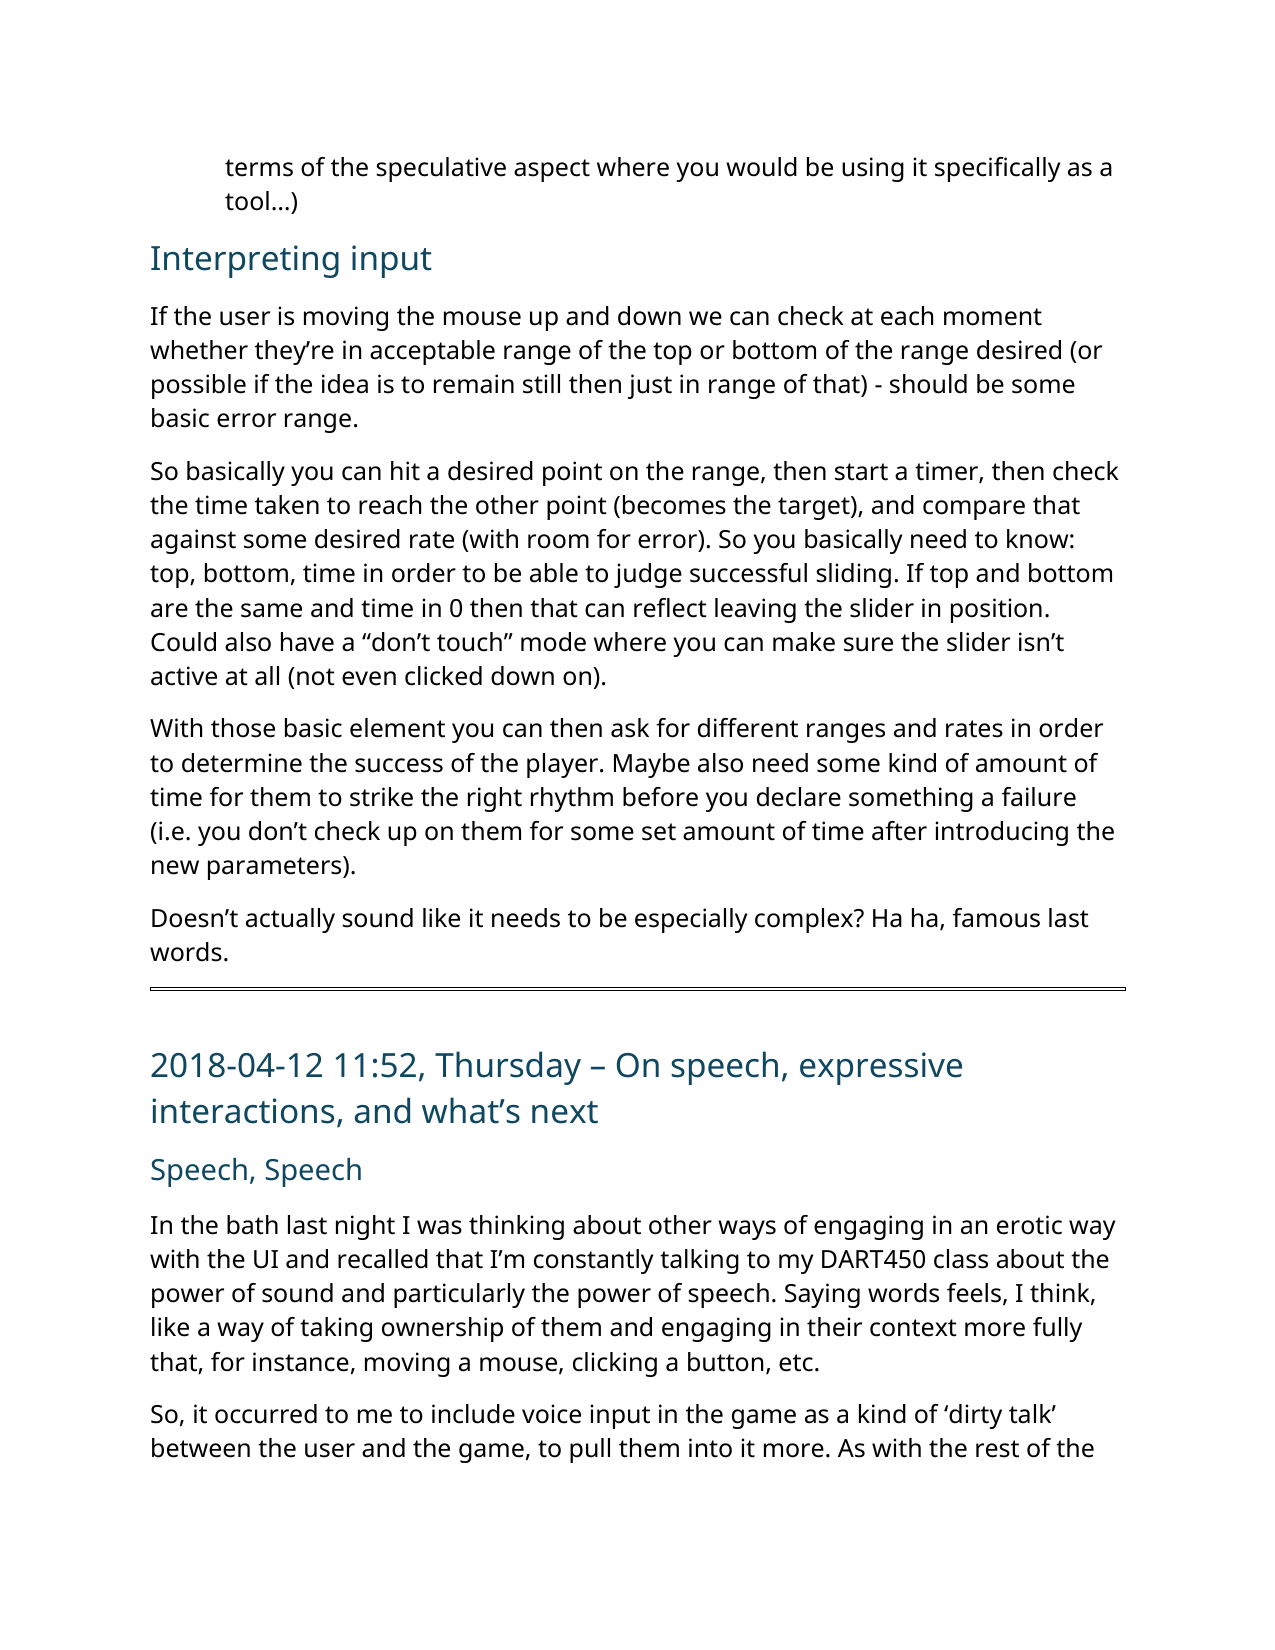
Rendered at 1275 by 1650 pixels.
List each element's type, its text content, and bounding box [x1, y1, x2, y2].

text In the bath last night I was thinking about other ways of engaging in an erotic way with the UI and recalled that I’m constantly talking to my DART450 class about the power of sound and particularly the power of speech. Saying words feels, I think, like a way of taking ownership of them and engaging in their context more fully that, for instance, moving a mouse, clicking a button, etc. [150, 1208, 1125, 1378]
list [187, 150, 1125, 218]
subtitle 2018-04-12 11:52, Thursday – On speech, expressive interactions, and what’s next [150, 1042, 1125, 1133]
text So basically you can hit a desired point on the range, then start a timer, then check the time taken to reach the other point (becomes the target), and compare that against some desired rate (with room for error). So you basically need to know: top, bottom, time in order to be able to judge successful sliding. If top and bottom are the same and time in 0 then that can reflect leaving the slider in position. Could also have a “don’t touch” mode where you can make sure the slider isn’t active at all (not even clicked down on). [150, 454, 1125, 692]
text If the user is moving the mouse up and down we can check at each moment whether they’re in acceptable range of the top or bottom of the range desired (or possible if the idea is to remain still then just in range of that) - should be some basic error range. [150, 299, 1125, 435]
text With those basic element you can then ask for different ranges and rates in order to determine the success of the player. Maybe also need some kind of amount of time for them to strike the right rhythm before you declare something a failure (i.e. you don’t check up on them for some set amount of time after introducing the new parameters). [150, 711, 1125, 881]
subtitle Interpreting input [150, 235, 1125, 280]
subtitle Speech, Speech [150, 1149, 1125, 1189]
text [150, 1397, 1125, 1465]
text Doesn’t actually sound like it needs to be especially complex? Ha ha, famous last words. [150, 900, 1125, 968]
